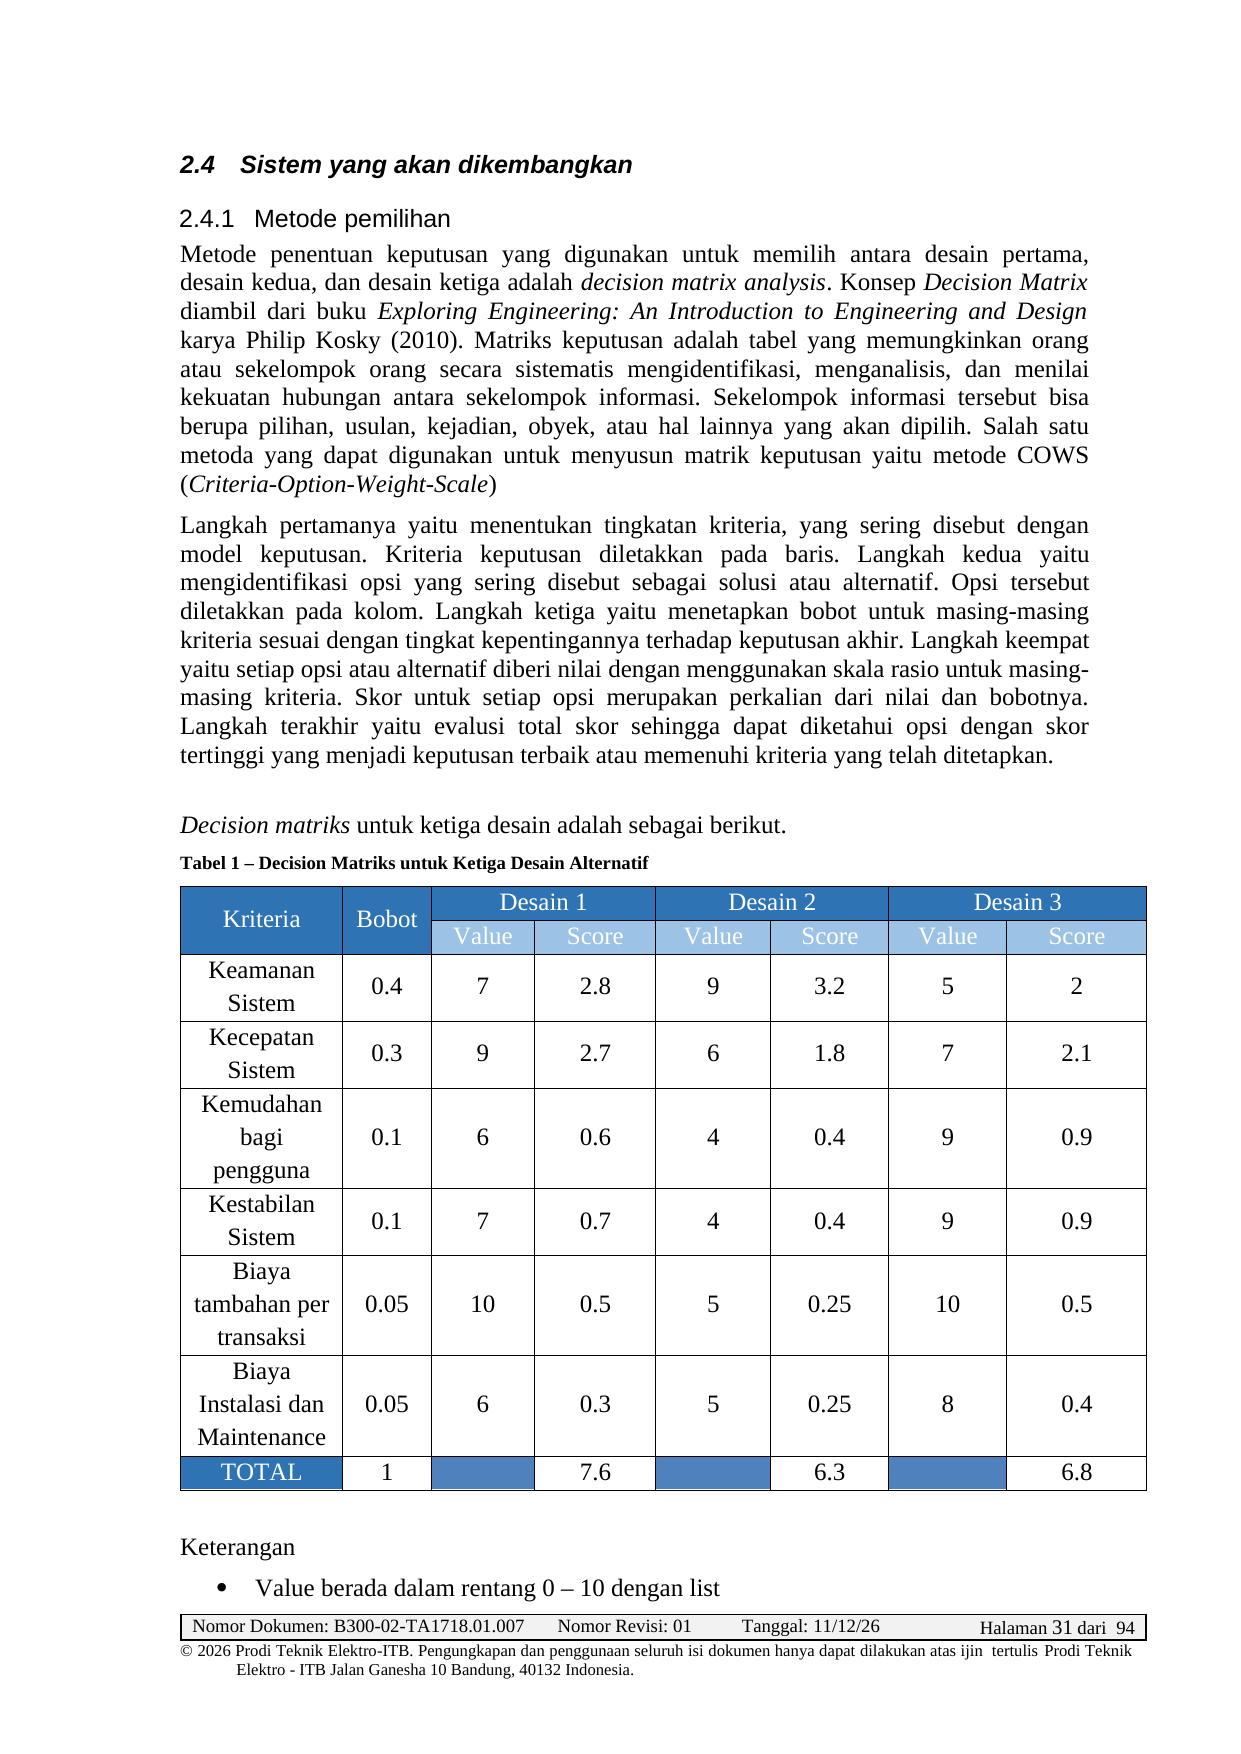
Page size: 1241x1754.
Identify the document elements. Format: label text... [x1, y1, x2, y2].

text Keterangan [180, 1532, 1090, 1561]
table_header Kriteria [181, 887, 342, 954]
table_cell Kestabilan Sistem [181, 1189, 342, 1255]
table_cell 6 [432, 1356, 534, 1456]
table_header Desain 1 [432, 887, 655, 920]
table_cell 4 [656, 1089, 770, 1188]
table_cell Biaya Instalasi dan Maintenance [181, 1356, 342, 1456]
table_cell 9 [656, 955, 770, 1021]
table_cell Value [889, 921, 1006, 954]
table_cell 0.1 [343, 1189, 431, 1255]
table_cell 3.2 [771, 955, 888, 1021]
text Langkah pertamanya yaitu menentukan tingkatan kriteria, yang sering disebut dengan model keputusan. Kriteria keputusan diletakkan pada baris. Langkah kedua yaitu mengidentifikasi opsi yang sering disebut sebagai solusi atau alternatif. Opsi tersebut diletakkan pada kolom. Langkah ketiga yaitu menetapkan bobot untuk masing-masing kriteria sesuai dengan tingkat kepentingannya terhadap keputusan akhir. Langkah keempat yaitu setiap opsi atau alternatif diberi nilai dengan menggunakan skala rasio untuk masing-masing kriteria. Skor untuk setiap opsi merupakan perkalian dari nilai dan bobotnya. Langkah terakhir yaitu evalusi total skor sehingga dapat diketahui opsi dengan skor tertinggi yang menjadi keputusan terbaik atau memenuhi kriteria yang telah ditetapkan. [180, 510, 1090, 769]
table_cell 0.3 [535, 1356, 655, 1456]
table_cell 2.1 [1007, 1022, 1146, 1088]
table_cell 8 [889, 1356, 1006, 1456]
table_cell 0.4 [343, 955, 431, 1021]
table_cell 1 [343, 1457, 431, 1489]
table_cell 0.4 [1007, 1356, 1146, 1456]
table_cell Score [1007, 921, 1146, 954]
table_cell 6.3 [771, 1457, 888, 1489]
table_cell 2 [1007, 955, 1146, 1021]
table_cell 10 [889, 1256, 1006, 1355]
table_cell 6 [656, 1022, 770, 1088]
table_cell 5 [656, 1256, 770, 1355]
table_header Desain 3 [889, 887, 1146, 920]
table_cell 5 [656, 1356, 770, 1456]
table_header Bobot [343, 887, 431, 954]
table_cell 9 [889, 1189, 1006, 1255]
table_cell 4 [656, 1189, 770, 1255]
table_cell Value [656, 921, 770, 954]
table_cell 9 [889, 1089, 1006, 1188]
table_cell Value [432, 921, 534, 954]
table_cell 0.5 [535, 1256, 655, 1355]
table_cell 0.5 [1007, 1256, 1146, 1355]
table_cell 7 [432, 1189, 534, 1255]
table_cell 10 [432, 1256, 534, 1355]
table_cell 2.7 [535, 1022, 655, 1088]
table_cell 0.25 [771, 1356, 888, 1456]
table_cell 0.7 [535, 1189, 655, 1255]
table_cell Biaya tambahan per transaksi [181, 1256, 342, 1355]
table_cell 6.8 [1007, 1457, 1146, 1489]
text Decision matriks untuk ketiga desain adalah sebagai berikut. [180, 811, 1090, 839]
table_cell TOTAL [181, 1457, 342, 1489]
table_cell [889, 1457, 1006, 1489]
table_cell 6 [432, 1089, 534, 1188]
table_cell 2.8 [535, 955, 655, 1021]
list Value berada dalam rentang 0 – 10 dengan list [217, 1573, 1090, 1602]
table_cell 0.6 [535, 1089, 655, 1188]
table_cell Kemudahan bagi pengguna [181, 1089, 342, 1188]
table_cell 0.25 [771, 1256, 888, 1355]
table_cell 0.9 [1007, 1089, 1146, 1188]
table_cell 1.8 [771, 1022, 888, 1088]
table_cell 0.4 [771, 1189, 888, 1255]
table_cell Score [535, 921, 655, 954]
table_cell [432, 1457, 534, 1489]
table_cell Kecepatan Sistem [181, 1022, 342, 1088]
table_cell 0.9 [1007, 1189, 1146, 1255]
table_cell 7 [432, 955, 534, 1021]
table_cell 7.6 [535, 1457, 655, 1489]
table_cell 7 [889, 1022, 1006, 1088]
subtitle Metode pemilihan [179, 204, 1090, 232]
table_cell 0.3 [343, 1022, 431, 1088]
table_cell [656, 1457, 770, 1489]
table_cell 0.1 [343, 1089, 431, 1188]
table_header Desain 2 [656, 887, 888, 920]
text Tabel 1 – Decision Matriks untuk Ketiga Desain Alternatif [180, 852, 1090, 873]
table_cell 0.05 [343, 1256, 431, 1355]
table_cell Score [771, 921, 888, 954]
table_cell 0.4 [771, 1089, 888, 1188]
table_cell 9 [432, 1022, 534, 1088]
table_cell 5 [889, 955, 1006, 1021]
table_cell 0.05 [343, 1356, 431, 1456]
text Metode penentuan keputusan yang digunakan untuk memilih antara desain pertama, desain kedua, dan desain ketiga adalah decision matrix analysis. Konsep Decision Matrix diambil dari buku Exploring Engineering: An Introduction to Engineering and Design karya Philip Kosky (2010). Matriks keputusan adalah tabel yang memungkinkan orang atau sekelompok orang secara sistematis mengidentifikasi, menganalisis, dan menilai kekuatan hubungan antara sekelompok informasi. Sekelompok informasi tersebut bisa berupa pilihan, usulan, kejadian, obyek, atau hal lainnya yang akan dipilih. Salah satu metoda yang dapat digunakan untuk menyusun matrik keputusan yaitu metode COWS (Criteria-Option-Weight-Scale) [180, 239, 1090, 497]
subtitle Sistem yang akan dikembangkan [180, 150, 1090, 179]
table_cell Keamanan Sistem [181, 955, 342, 1021]
